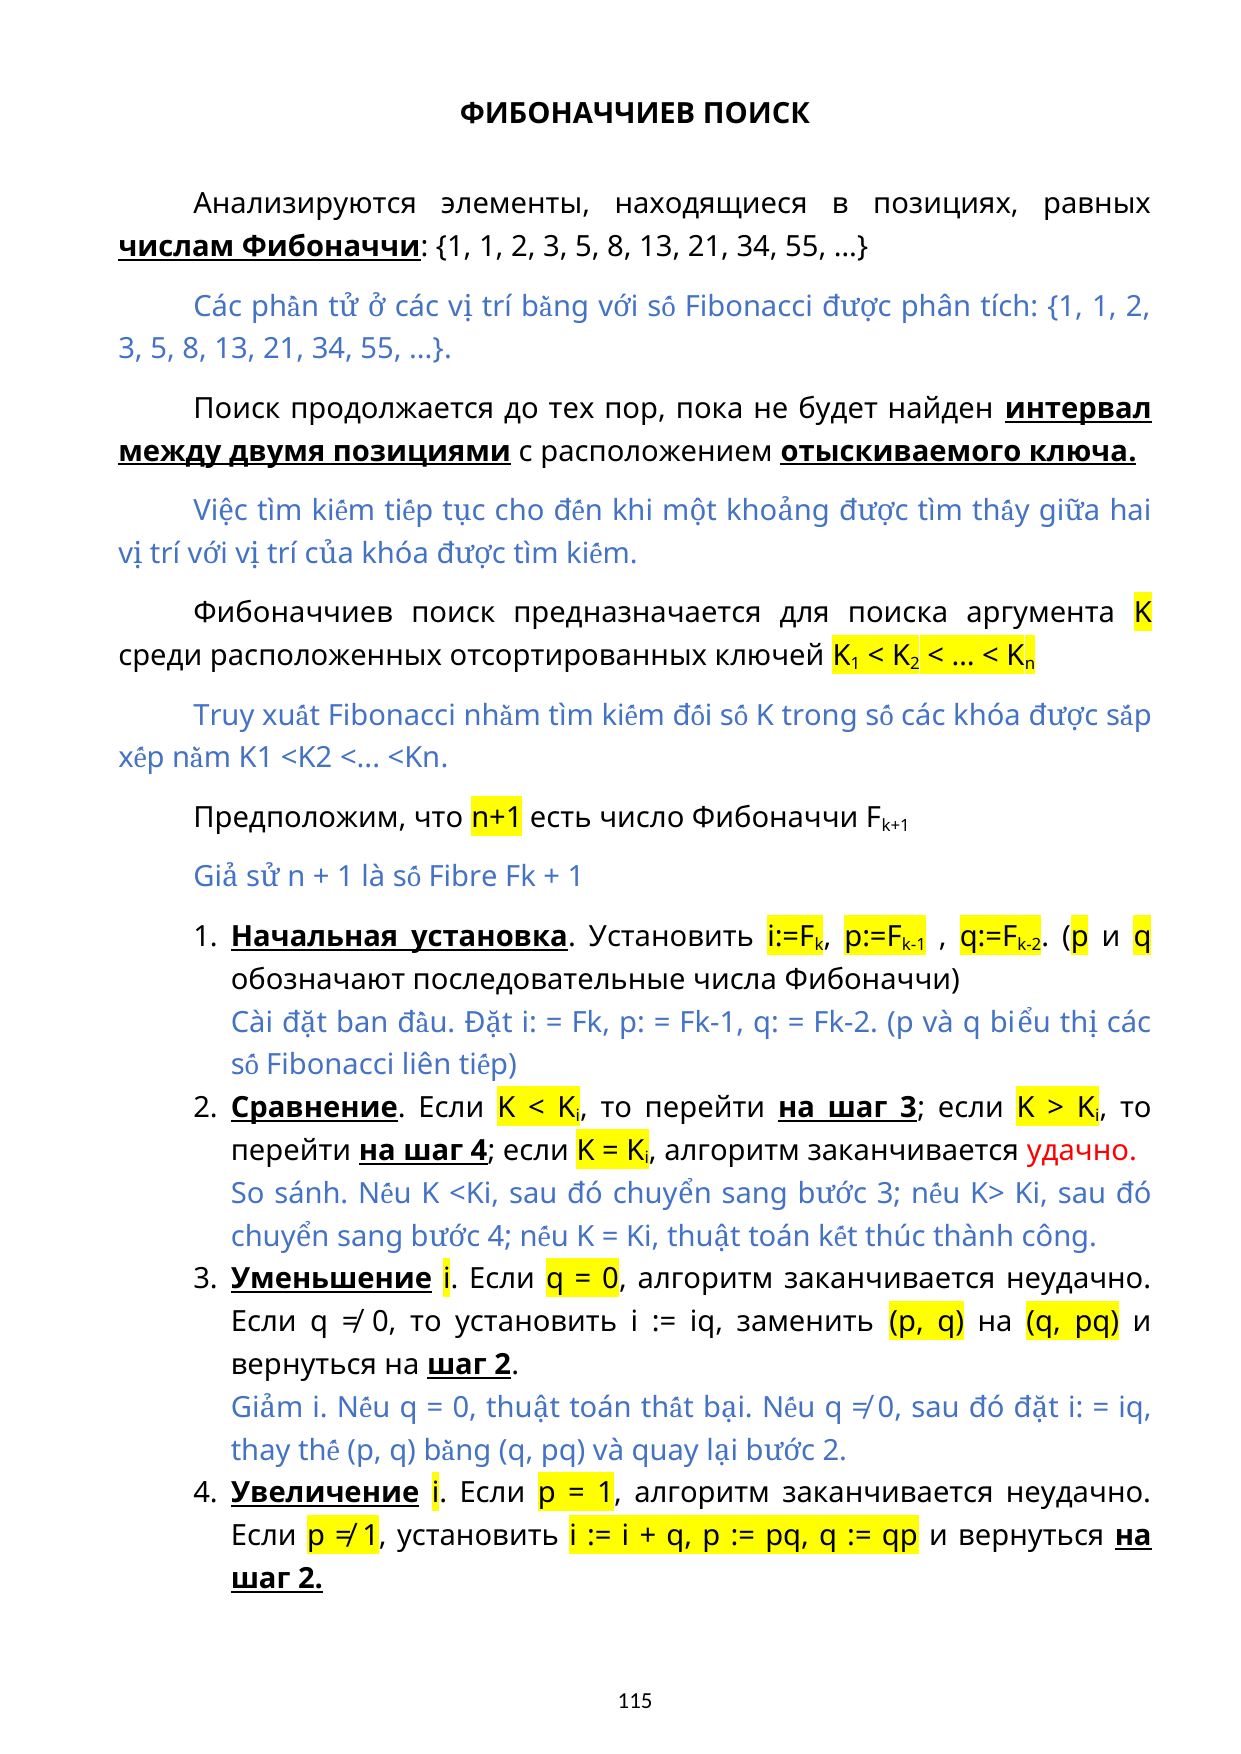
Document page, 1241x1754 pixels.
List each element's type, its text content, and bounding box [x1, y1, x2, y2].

text Предположим, что n+1 есть число Фибоначчи Fk+1 [522, 796, 1152, 836]
text Анализируются элементы, находящиеся в позициях, равных числам Фибоначчи: {1, 1, 2, 3, 5, 8, 13, 21, 34, 55, …} [118, 182, 1152, 265]
list Giảm i. Nếu q = 0, thuật toán thất bại. Nếu q ≠ 0, sau đó đặt i: = iq, thay thế (p, q) bằng (q, pq) và quay lại bước 2. [231, 1386, 1152, 1469]
list So sánh. Nếu K <Ki, sau đó chuyển sang bước 3; nếu K> Ki, sau đó chuyển sang bước 4; nếu K = Ki, thuật toán kết thúc thành công. [231, 1172, 1152, 1254]
text Việc tìm kiếm tiếp tục cho đến khi một khoảng được tìm thấy giữa hai vị trí với vị trí của khóa được tìm kiếm. [118, 489, 1152, 572]
text Фибоначчиев поиск предназначается для поиска аргумента K среди расположенных отсортированных ключей K1 < K2 < … < Kn [118, 592, 1152, 674]
text Giả sử n + 1 là số Fibre Fk + 1 [118, 856, 1152, 895]
text Предположим, что n+1 есть число Фибоначчи Fk+1 [118, 796, 471, 836]
subtitle ФИБОНАЧЧИЕВ ПОИСК [118, 93, 1152, 132]
text Các phần tử ở các vị trí bằng với số Fibonacci được phân tích: {1, 1, 2, 3, 5, 8, 13, 21, 34, 55, ...}. [118, 285, 1152, 367]
text Поиск продолжается до тех пор, пока не будет найден интервал между двумя позициями с расположением отыскиваемого ключа. [118, 387, 1152, 469]
list Cài đặt ban đầu. Đặt i: = Fk, p: = Fk-1, q: = Fk-2. (p và q biểu thị các số Fibonacci liên tiếp) [231, 1001, 1152, 1083]
list Начальная установка. Установить i:=Fk, p:=Fk-1 , q:=Fk-2. (p и q обозначают последовательные числа Фибоначчи) [193, 915, 1152, 998]
list Увеличение i. Если p = 1, алгоритм заканчивается неудачно. Если p ≠ 1, установить i := i + q, p := pq, q := qp и вернуться на шаг 2. [193, 1472, 1152, 1597]
list Сравнение. Если K < Ki, то перейти на шаг 3; если K > Ki, то перейти на шаг 4; если K = Ki, алгоритм заканчивается удачно. [193, 1086, 1152, 1169]
text Truy xuất Fibonacci nhằm tìm kiếm đối số K trong số các khóa được sắp xếp nằm K1 <K2 <... <Kn. [118, 694, 1152, 776]
list Уменьшение i. Если q = 0, алгоритм заканчивается неудачно. Если q ≠ 0, то установить i := iq, заменить (p, q) на (q, pq) и вернуться на шаг 2. [193, 1258, 1152, 1383]
